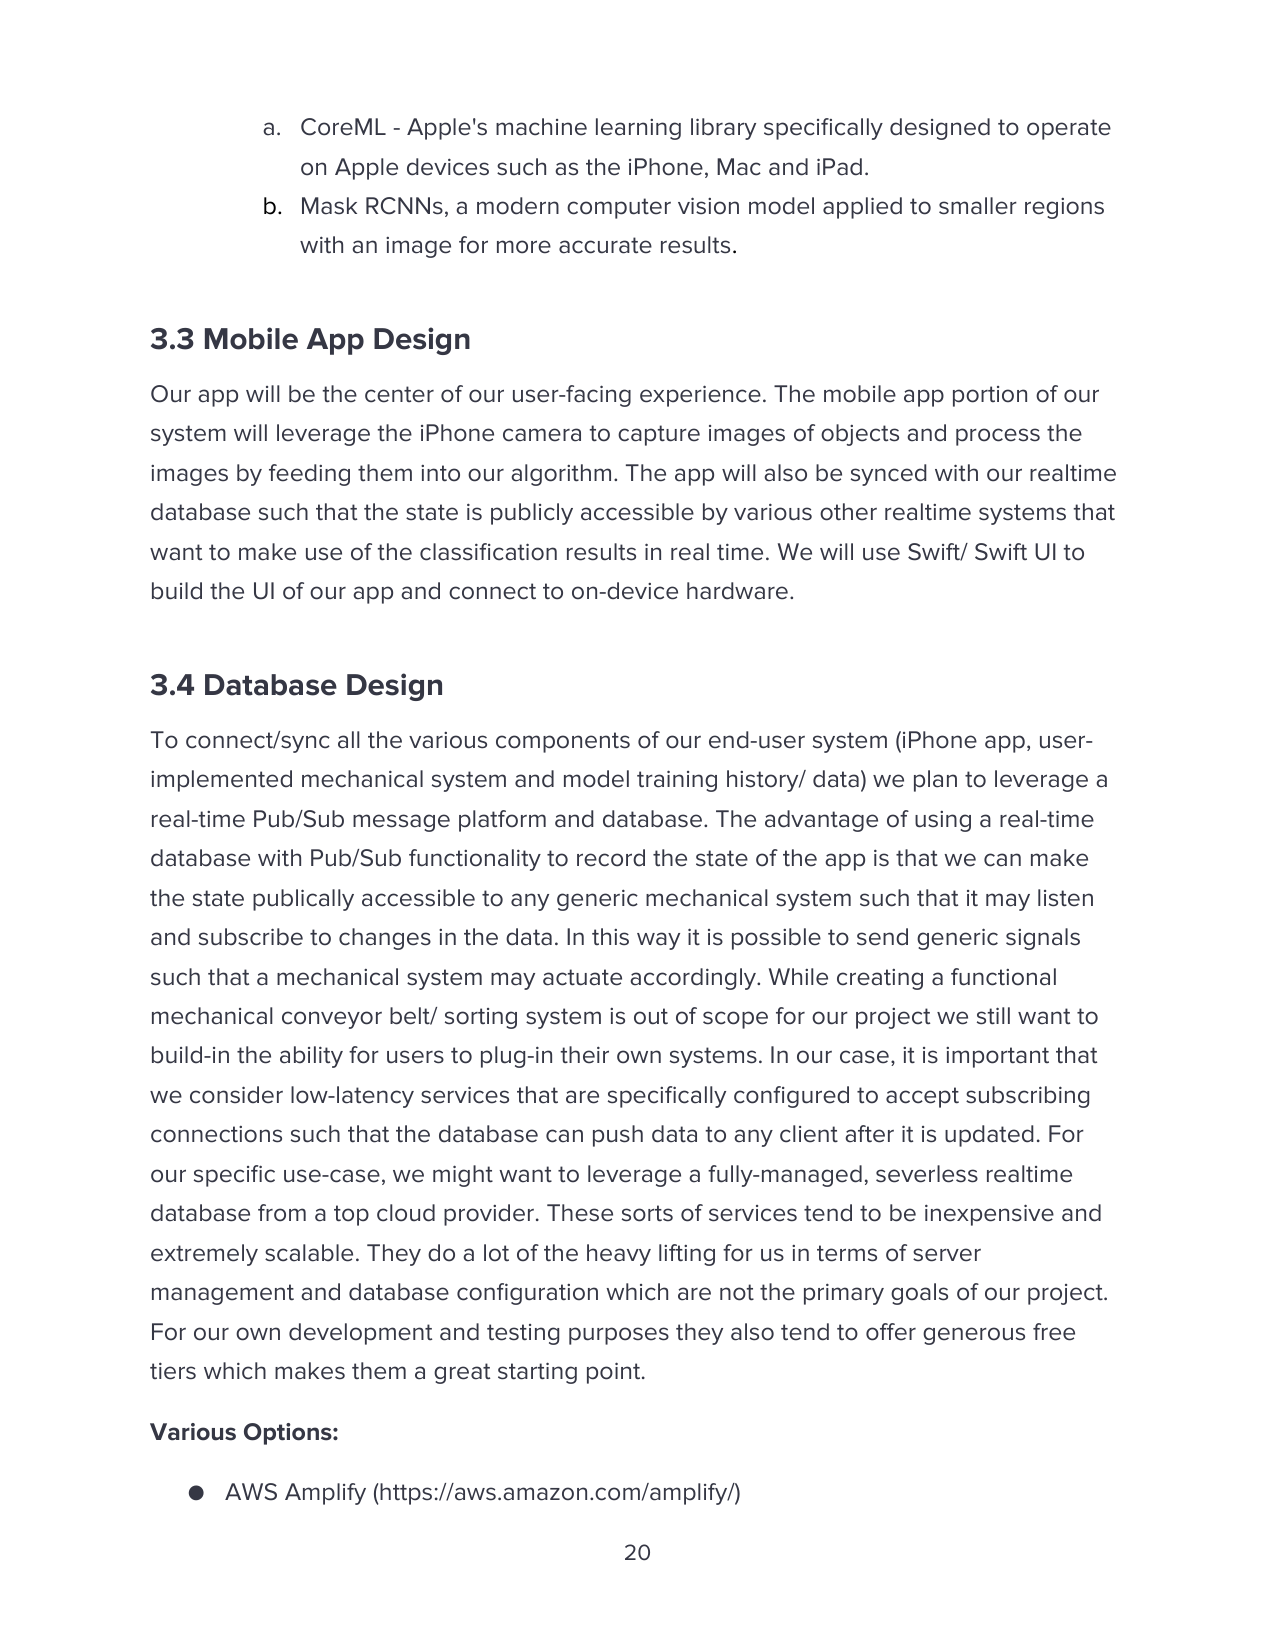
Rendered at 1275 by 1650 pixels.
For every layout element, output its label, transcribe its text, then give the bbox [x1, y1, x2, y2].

list Mask RCNNs, a modern computer vision model applied to smaller regions with an image for more accurate results. [262, 191, 1125, 261]
text To connect/sync all the various components of our end-user system (iPhone app, user-implemented mechanical system and model training history/ data) we plan to leverage a real-time Pub/Sub message platform and database. The advantage of using a real-time database with Pub/Sub functionality to record the state of the app is that we can make the state publically accessible to any generic mechanical system such that it may listen and subscribe to changes in the data. In this way it is possible to send generic signals such that a mechanical system may actuate accordingly. While creating a functional mechanical conveyor belt/ sorting system is out of scope for our project we still want to build-in the ability for users to plug-in their own systems. In our case, it is important that we consider low-latency services that are specifically configured to accept subscribing connections such that the database can push data to any client after it is updated. For our specific use-case, we might want to leverage a fully-managed, severless realtime database from a top cloud provider. These sorts of services tend to be inexpensive and extremely scalable. They do a lot of the heavy lifting for us in terms of server management and database configuration which are not the primary goals of our project. For our own development and testing purposes they also tend to offer generous free tiers which makes them a great starting point. [150, 725, 1125, 1387]
list AWS Amplify (https://aws.amazon.com/amplify/) [187, 1477, 1125, 1508]
subtitle 3.4 Database Design [150, 666, 1125, 704]
text Various Options: [150, 1417, 1125, 1447]
subtitle 3.3 Mobile App Design [150, 320, 1125, 358]
text Our app will be the center of our user-facing experience. The mobile app portion of our system will leverage the iPhone camera to capture images of objects and process the images by feeding them into our algorithm. The app will also be synced with our realtime database such that the state is publicly accessible by various other realtime systems that want to make use of the classification results in real time. We will use Swift/ Swift UI to build the UI of our app and connect to on-device hardware. [150, 379, 1125, 607]
list CoreML - Apple's machine learning library specifically designed to operate on Apple devices such as the iPhone, Mac and iPad. [262, 112, 1125, 182]
